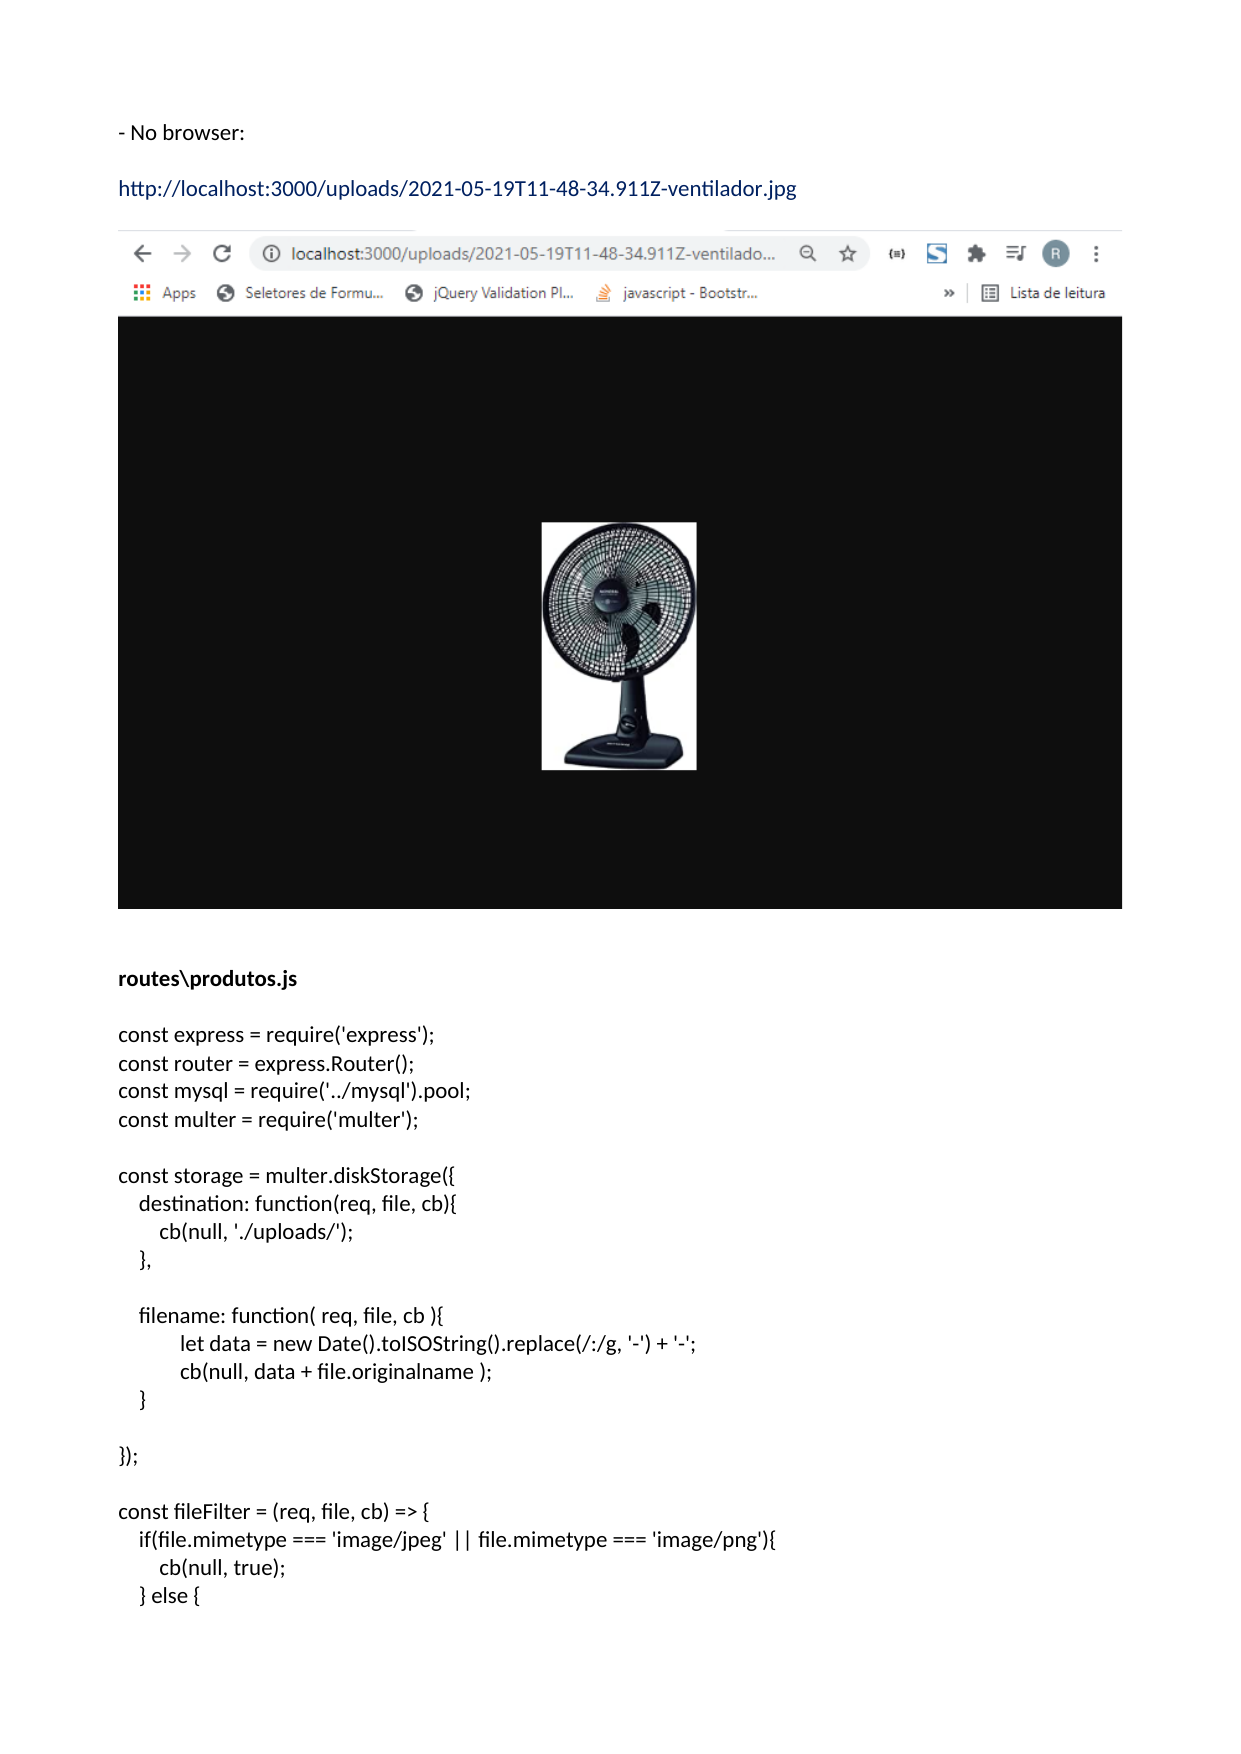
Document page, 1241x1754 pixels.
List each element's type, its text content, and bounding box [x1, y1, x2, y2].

text }); [118, 1441, 1122, 1469]
text cb(null, data + file.originalname ); [118, 1357, 1122, 1385]
text const mysql = require('../mysql').pool; [118, 1077, 1122, 1105]
text const fileFilter = (req, file, cb) => { [118, 1497, 1122, 1525]
text - No browser: [118, 118, 1122, 146]
text routes\produtos.js [118, 964, 1122, 993]
text cb(null, true); [118, 1553, 1122, 1581]
text const storage = multer.diskStorage({ [118, 1161, 1122, 1189]
text }, [118, 1245, 1122, 1273]
text const router = express.Router(); [118, 1049, 1122, 1077]
text destination: function(req, file, cb){ [118, 1189, 1122, 1217]
text const express = require('express'); [118, 1021, 1122, 1049]
text } [118, 1385, 1122, 1413]
text } else { [118, 1581, 1122, 1609]
picture [118, 230, 1123, 909]
text if(file.mimetype === 'image/jpeg' || file.mimetype === 'image/png'){ [118, 1525, 1122, 1553]
text cb(null, './uploads/'); [118, 1217, 1122, 1245]
text filename: function( req, file, cb ){ [118, 1301, 1122, 1329]
text const multer = require('multer'); [118, 1105, 1122, 1133]
text let data = new Date().toISOString().replace(/:/g, '-') + '-'; [118, 1329, 1122, 1357]
text http://localhost:3000/uploads/2021-05-19T11-48-34.911Z-ventilador.jpg [118, 174, 1122, 202]
